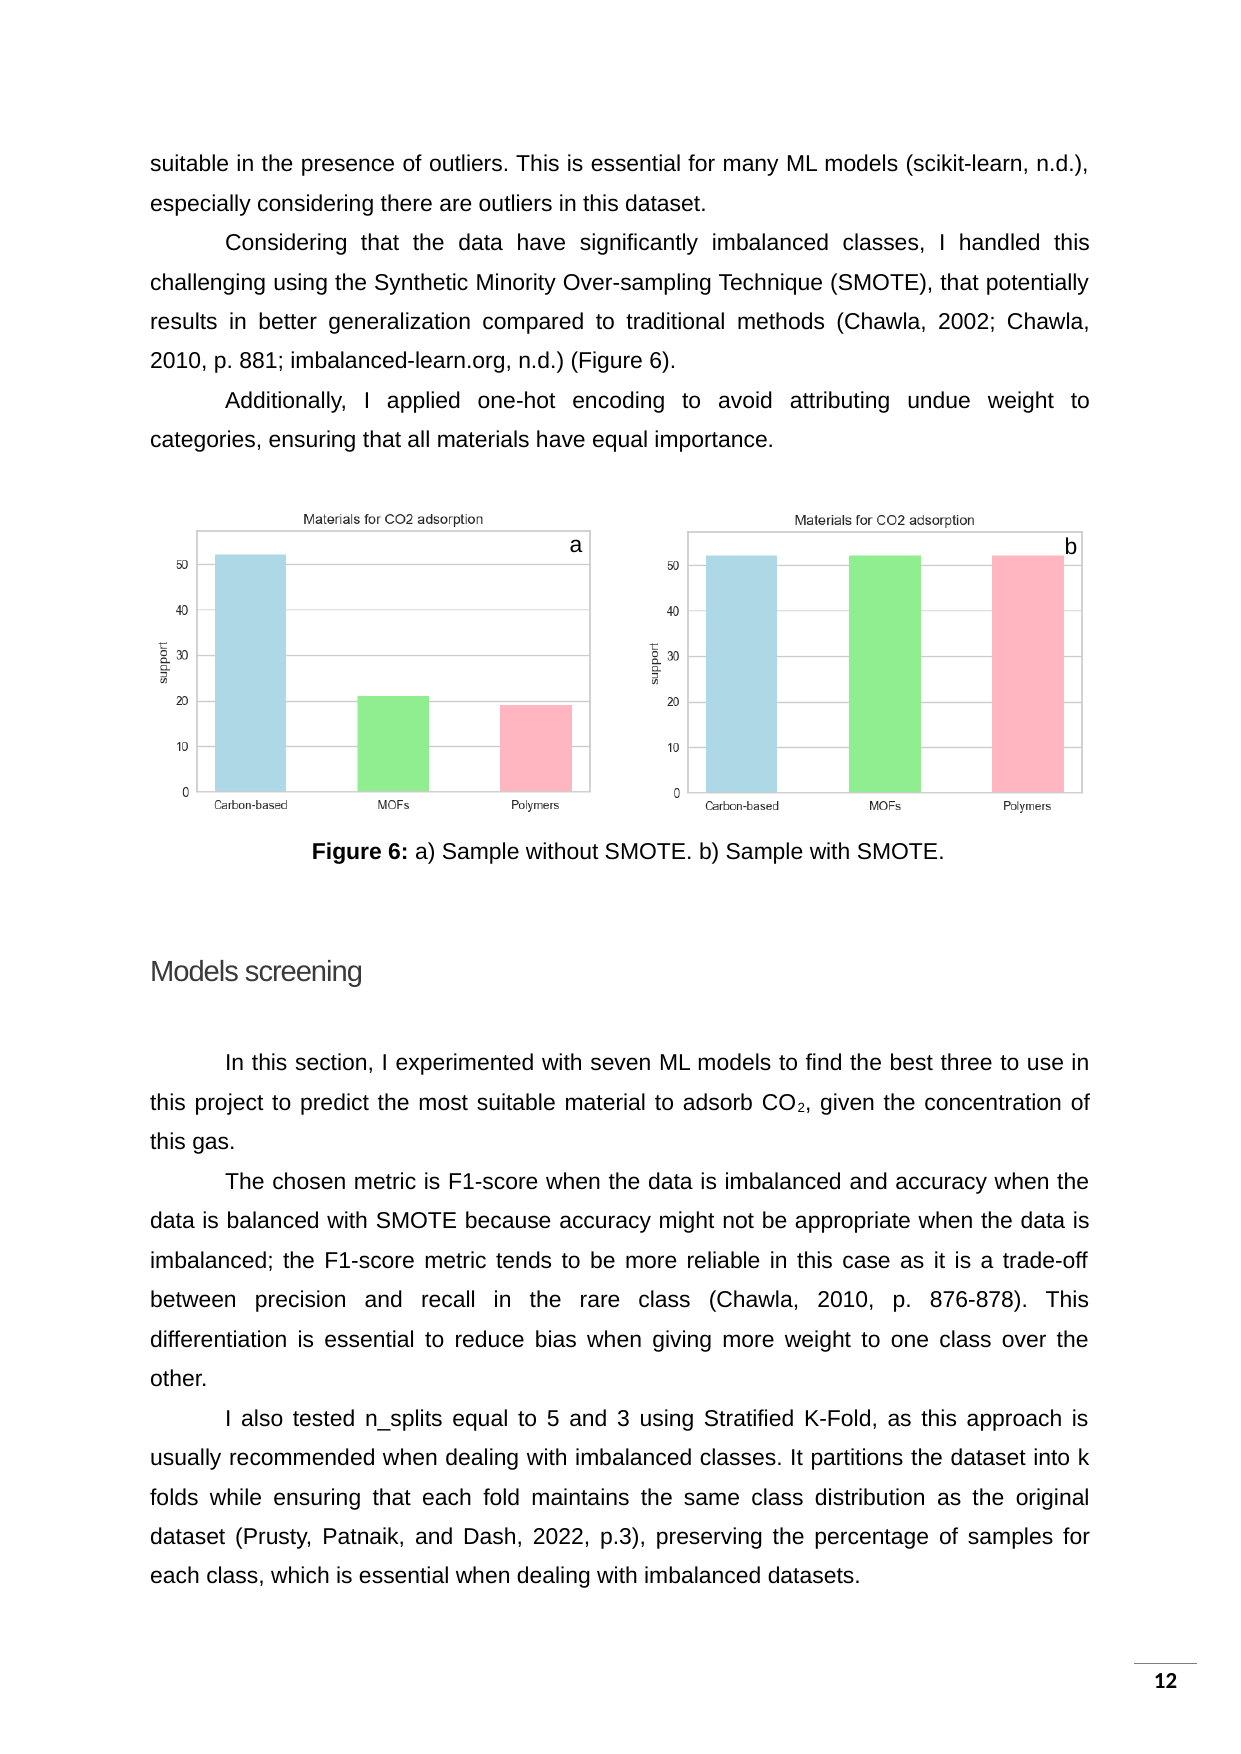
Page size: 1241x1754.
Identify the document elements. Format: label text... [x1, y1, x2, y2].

picture [150, 505, 597, 820]
text Additionally, I applied one-hot encoding to avoid attributing undue weight to categories, ensuring that all materials have equal importance. [150, 387, 1090, 453]
text The chosen metric is F1-score when the data is imbalanced and accuracy when the data is balanced with SMOTE because accuracy might not be appropriate when the data is imbalanced; the F1-score metric tends to be more reliable in this case as it is a trade-off between precision and recall in the rare class (Chawla, 2010, p. 876-878). This differentiation is essential to reduce bias when giving more weight to one class over the other. [150, 1168, 1090, 1391]
text Considering that the data have significantly imbalanced classes, I handled this challenging using the Synthetic Minority Over-sampling Technique (SMOTE), that potentially results in better generalization compared to traditional methods (Chawla, 2002; Chawla, 2010, p. 881; imbalanced-learn.org, n.d.) (Figure 6). [150, 229, 1090, 374]
subtitle Models screening [150, 954, 1090, 987]
picture [641, 506, 1089, 821]
text I also tested n_splits equal to 5 and 3 using Stratified K-Fold, as this approach is usually recommended when dealing with imbalanced classes. It partitions the dataset into k folds while ensuring that each fold maintains the same class distribution as the original dataset (Prusty, Patnaik, and Dash, 2022, p.3), preserving the percentage of samples for each class, which is essential when dealing with imbalanced datasets. [150, 1404, 1090, 1589]
text In this section, I experimented with seven ML models to find the best three to use in this project to predict the most suitable material to adsorb CO2, given the concentration of this gas. [150, 1049, 1090, 1154]
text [150, 150, 1090, 216]
